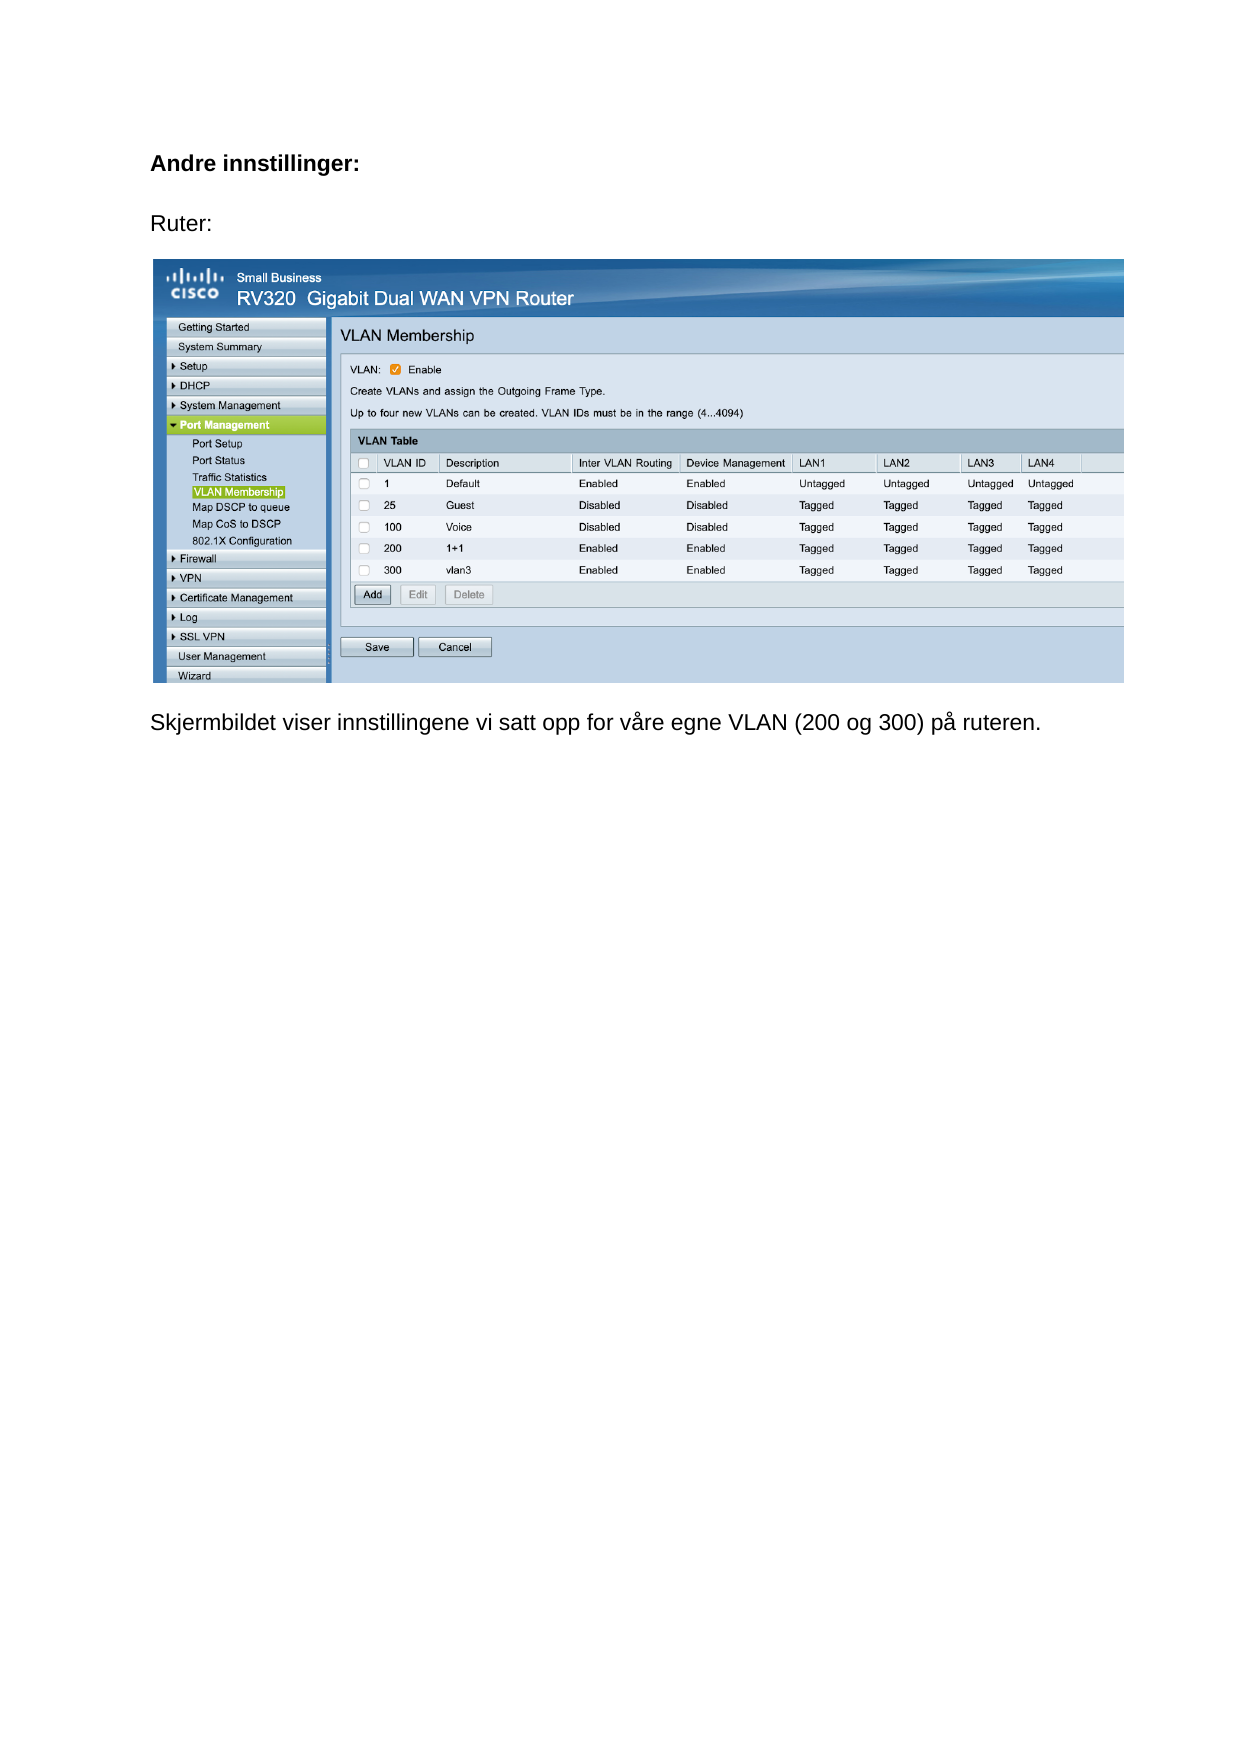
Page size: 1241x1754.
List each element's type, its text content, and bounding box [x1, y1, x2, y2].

text Ruter: [150, 210, 1090, 237]
text Andre innstillinger: [150, 150, 1090, 176]
picture [153, 259, 1124, 683]
